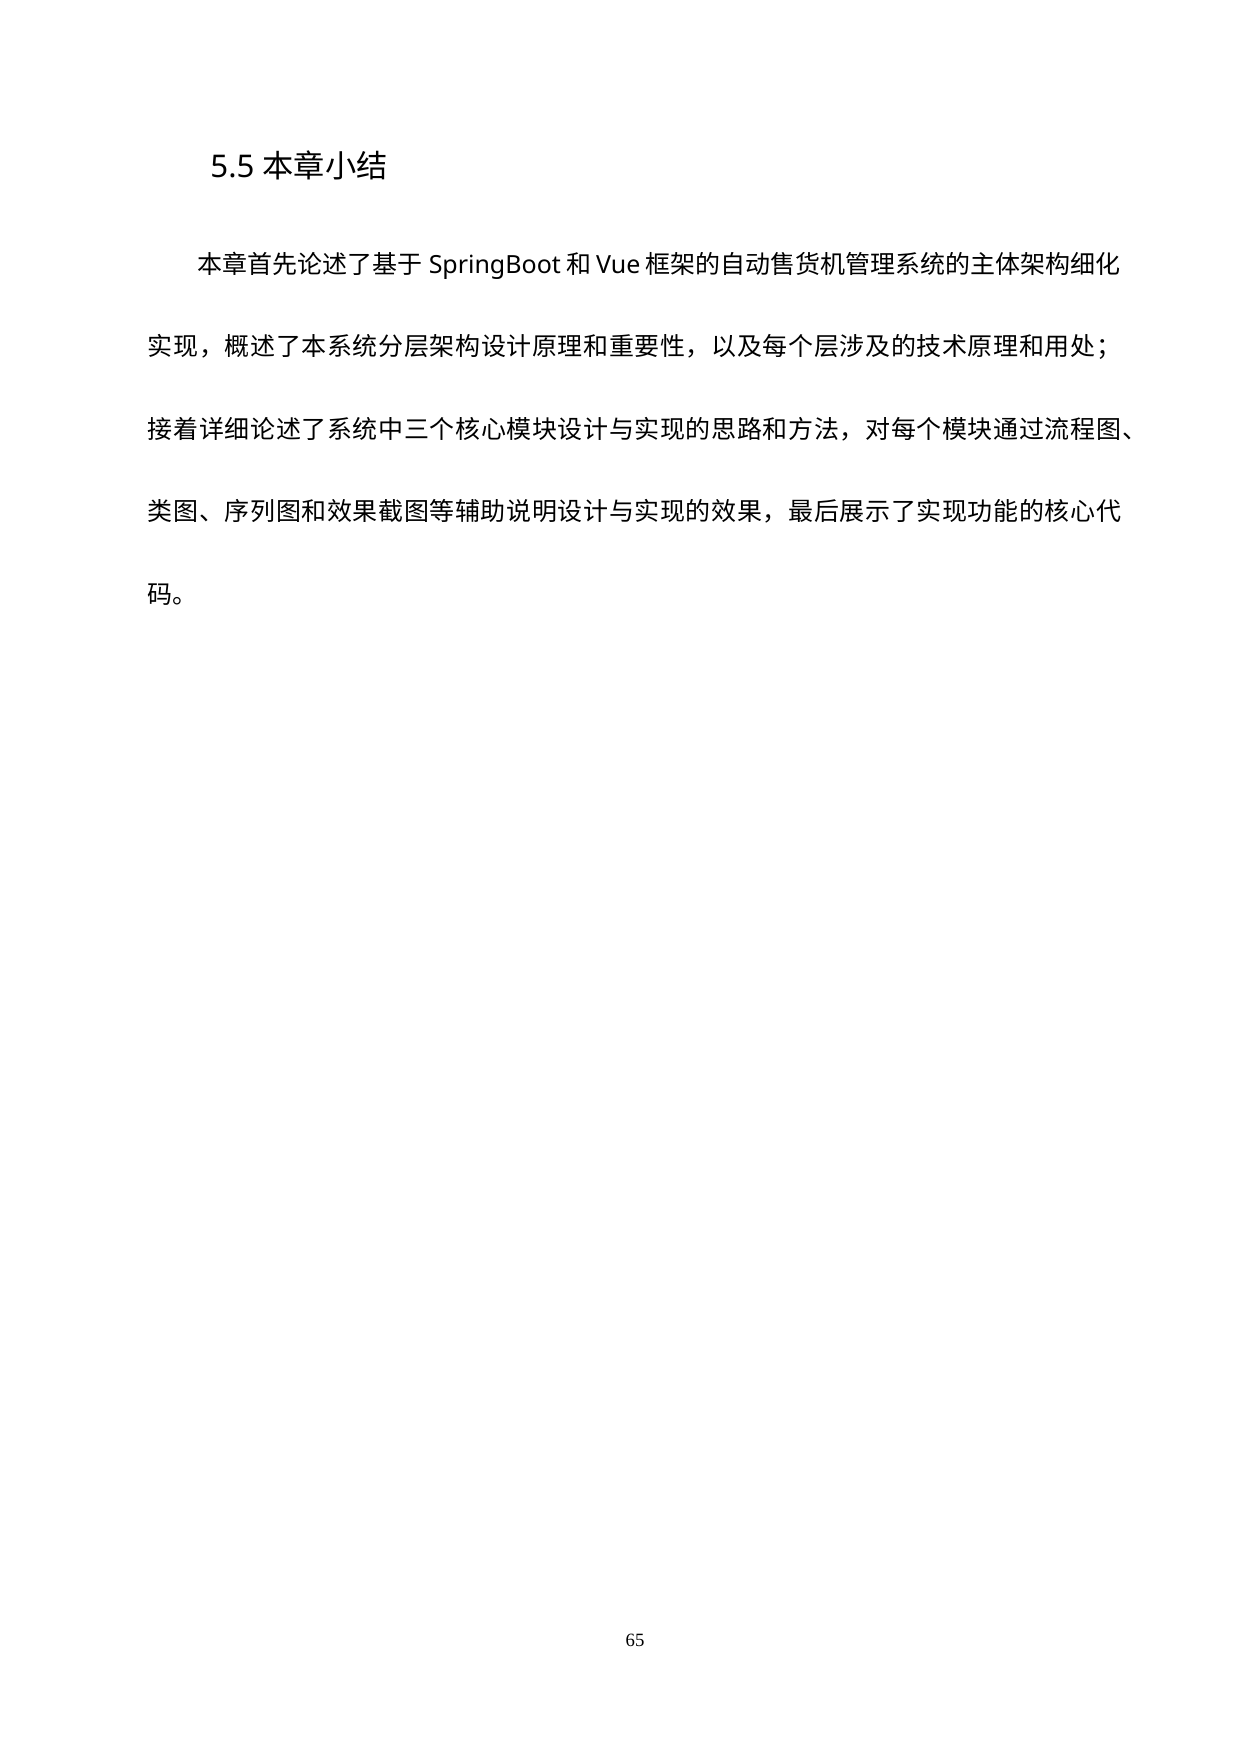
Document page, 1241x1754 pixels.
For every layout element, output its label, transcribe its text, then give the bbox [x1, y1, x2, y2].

subtitle 5.5 本章小结 [148, 131, 1122, 197]
text 本章首先论述了基于SpringBoot和Vue框架的自动售货机管理系统的主体架构细化实现，概述了本系统分层架构设计原理和重要性，以及每个层涉及的技术原理和用处；接着详细论述了系统中三个核心模块设计与实现的思路和方法，对每个模块通过流程图、类图、序列图和效果截图等辅助说明设计与实现的效果，最后展示了实现功能的核心代码。 [148, 229, 1122, 625]
